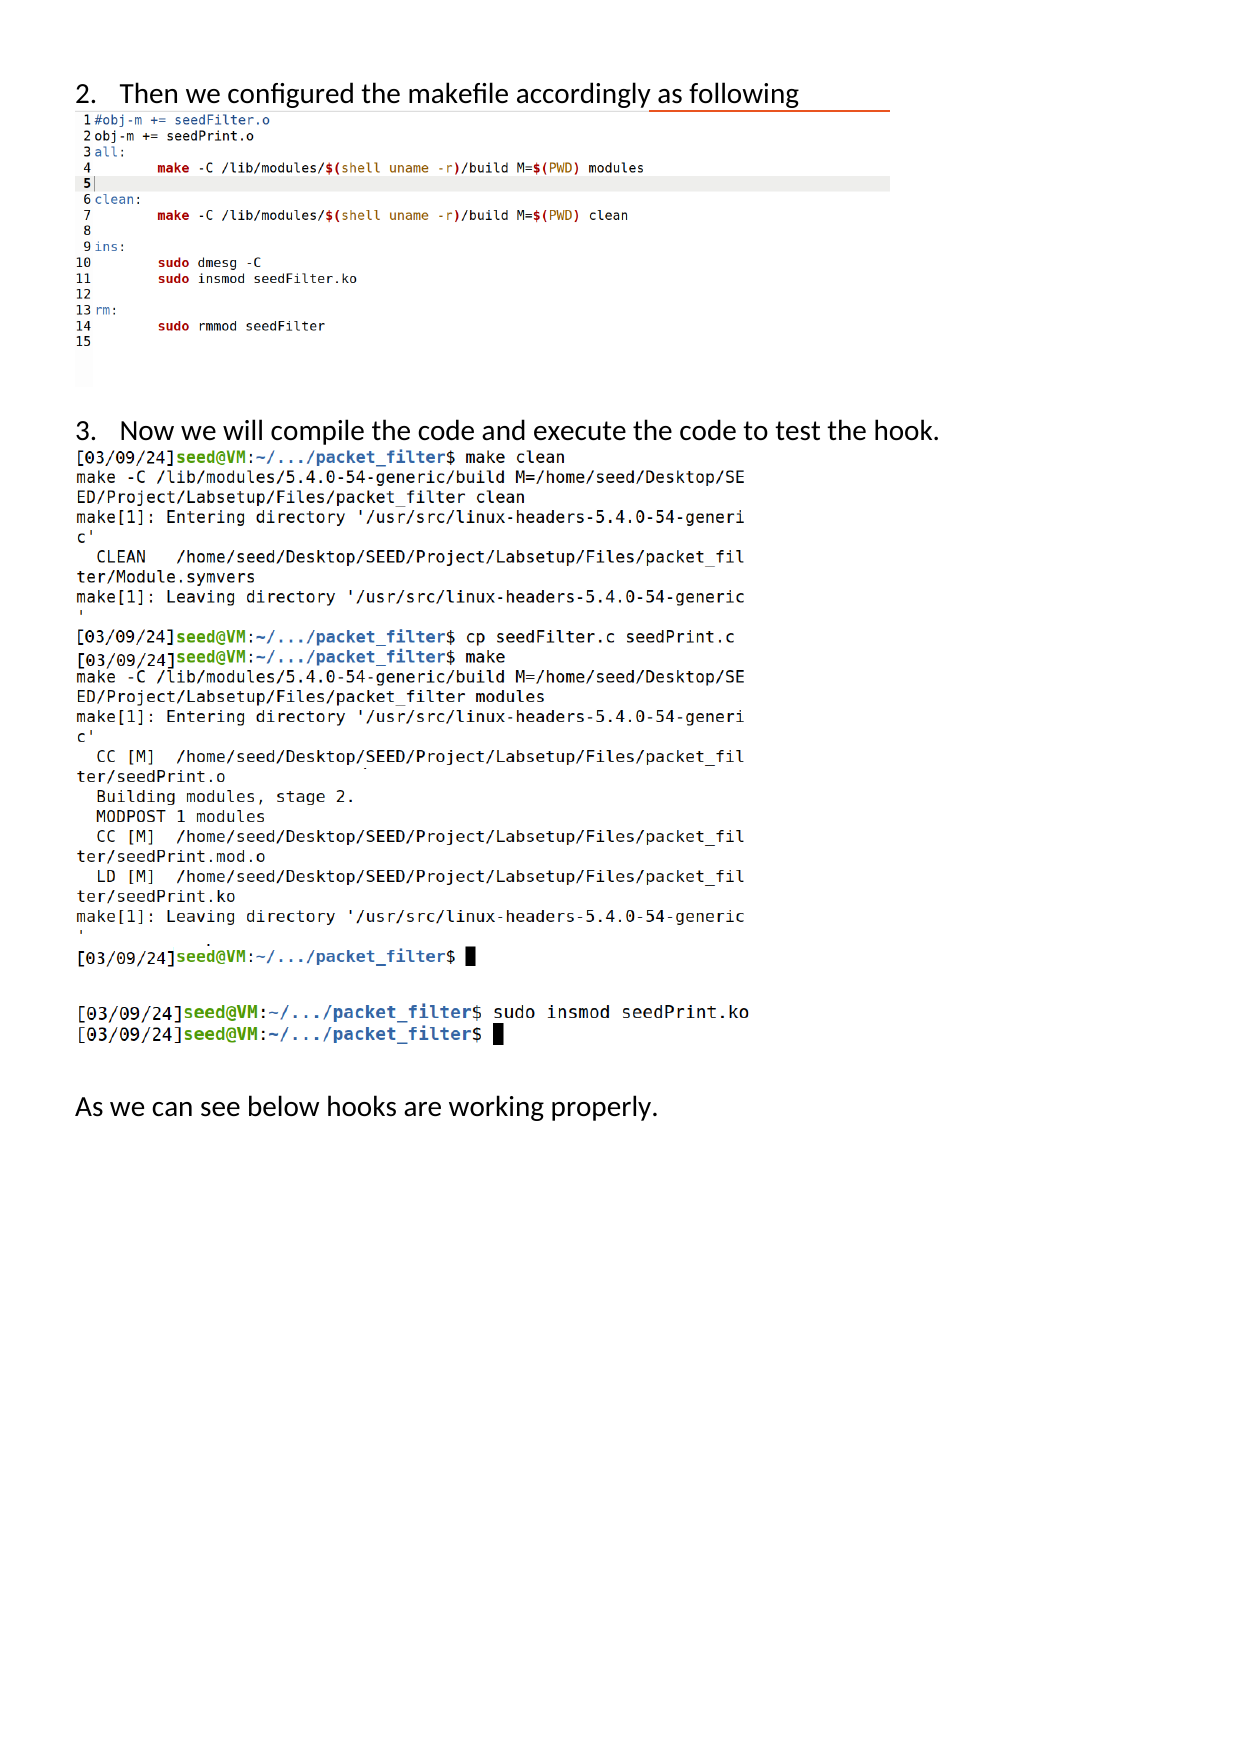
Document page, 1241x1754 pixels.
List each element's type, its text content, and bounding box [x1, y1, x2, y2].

list As we can see below hooks are working properly. [75, 1088, 1165, 1123]
list Now we will compile the code and execute the code to test the hook. [75, 412, 1165, 448]
list Then we configured the makefile accordingly as following [75, 75, 1165, 111]
picture [75, 110, 890, 387]
picture [75, 1003, 753, 1063]
picture [75, 447, 750, 976]
